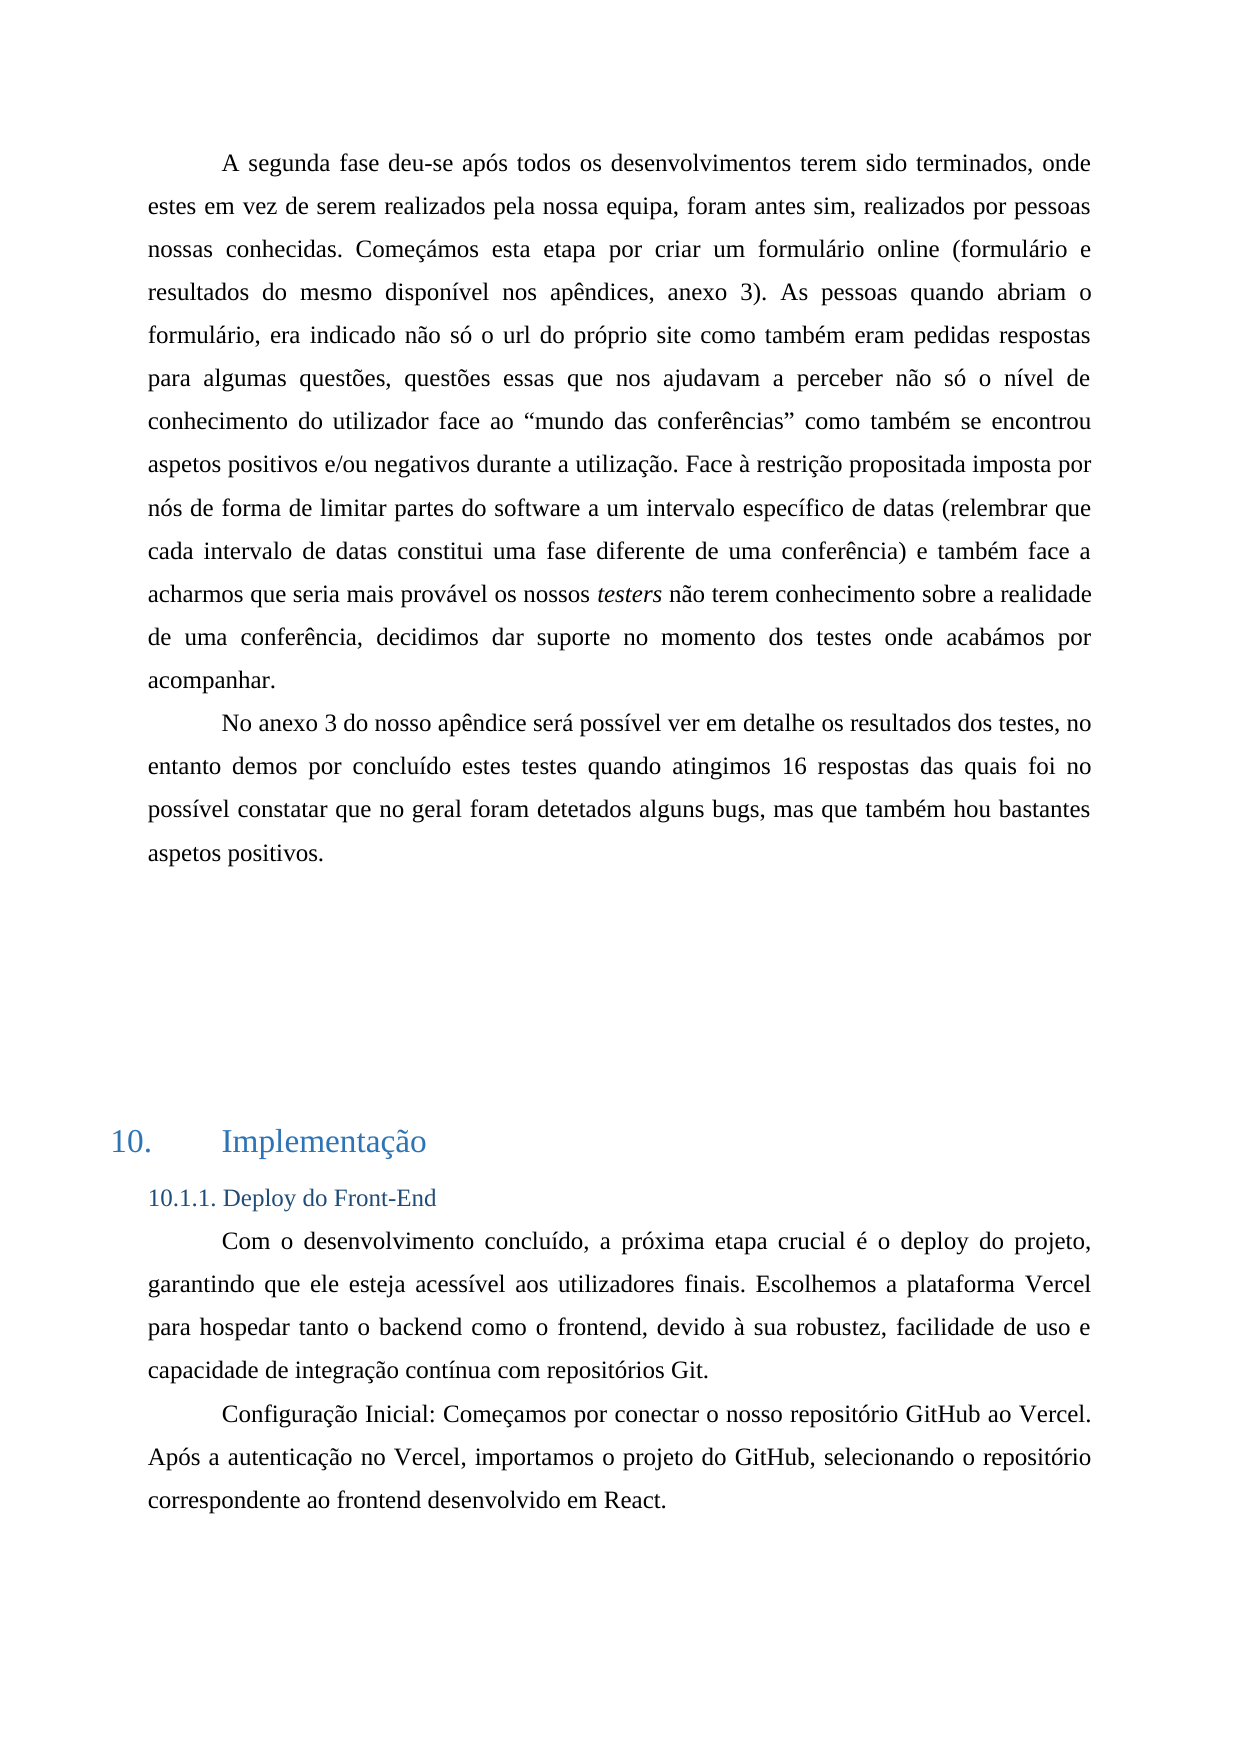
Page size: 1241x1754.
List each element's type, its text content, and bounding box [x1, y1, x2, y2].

subtitle Implementação [110, 1121, 1092, 1160]
text Com o desenvolvimento concluído, a próxima etapa crucial é o deploy do projeto, garantindo que ele esteja acessível aos utilizadores finais. Escolhemos a plataforma Vercel para hospedar tanto o backend como o frontend, devido à sua robustez, facilidade de uso e capacidade de integração contínua com repositórios Git. [148, 1226, 1092, 1384]
text Configuração Inicial: Começamos por conectar o nosso repositório GitHub ao Vercel. Após a autenticação no Vercel, importamos o projeto do GitHub, selecionando o repositório correspondente ao frontend desenvolvido em React. [148, 1399, 1092, 1514]
text A segunda fase deu-se após todos os desenvolvimentos terem sido terminados, onde estes em vez de serem realizados pela nossa equipa, foram antes sim, realizados por pessoas nossas conhecidas. Começámos esta etapa por criar um formulário online (formulário e resultados do mesmo disponível nos apêndices, anexo 3). As pessoas quando abriam o formulário, era indicado não só o url do próprio site como também eram pedidas respostas para algumas questões, questões essas que nos ajudavam a perceber não só o nível de conhecimento do utilizador face ao “mundo das conferências” como também se encontrou aspetos positivos e/ou negativos durante a utilização. Face à restrição propositada imposta por nós de forma de limitar partes do software a um intervalo específico de datas (relembrar que cada intervalo de datas constitui uma fase diferente de uma conferência) e também face a acharmos que seria mais provável os nossos testers não terem conhecimento sobre a realidade de uma conferência, decidimos dar suporte no momento dos testes onde acabámos por acompanhar. [148, 148, 1092, 694]
subtitle Deploy do Front-End [148, 1183, 1092, 1212]
text No anexo 3 do nosso apêndice será possível ver em detalhe os resultados dos testes, no entanto demos por concluído estes testes quando atingimos 16 respostas das quais foi no possível constatar que no geral foram detetados alguns bugs, mas que também hou bastantes aspetos positivos. [148, 708, 1092, 866]
